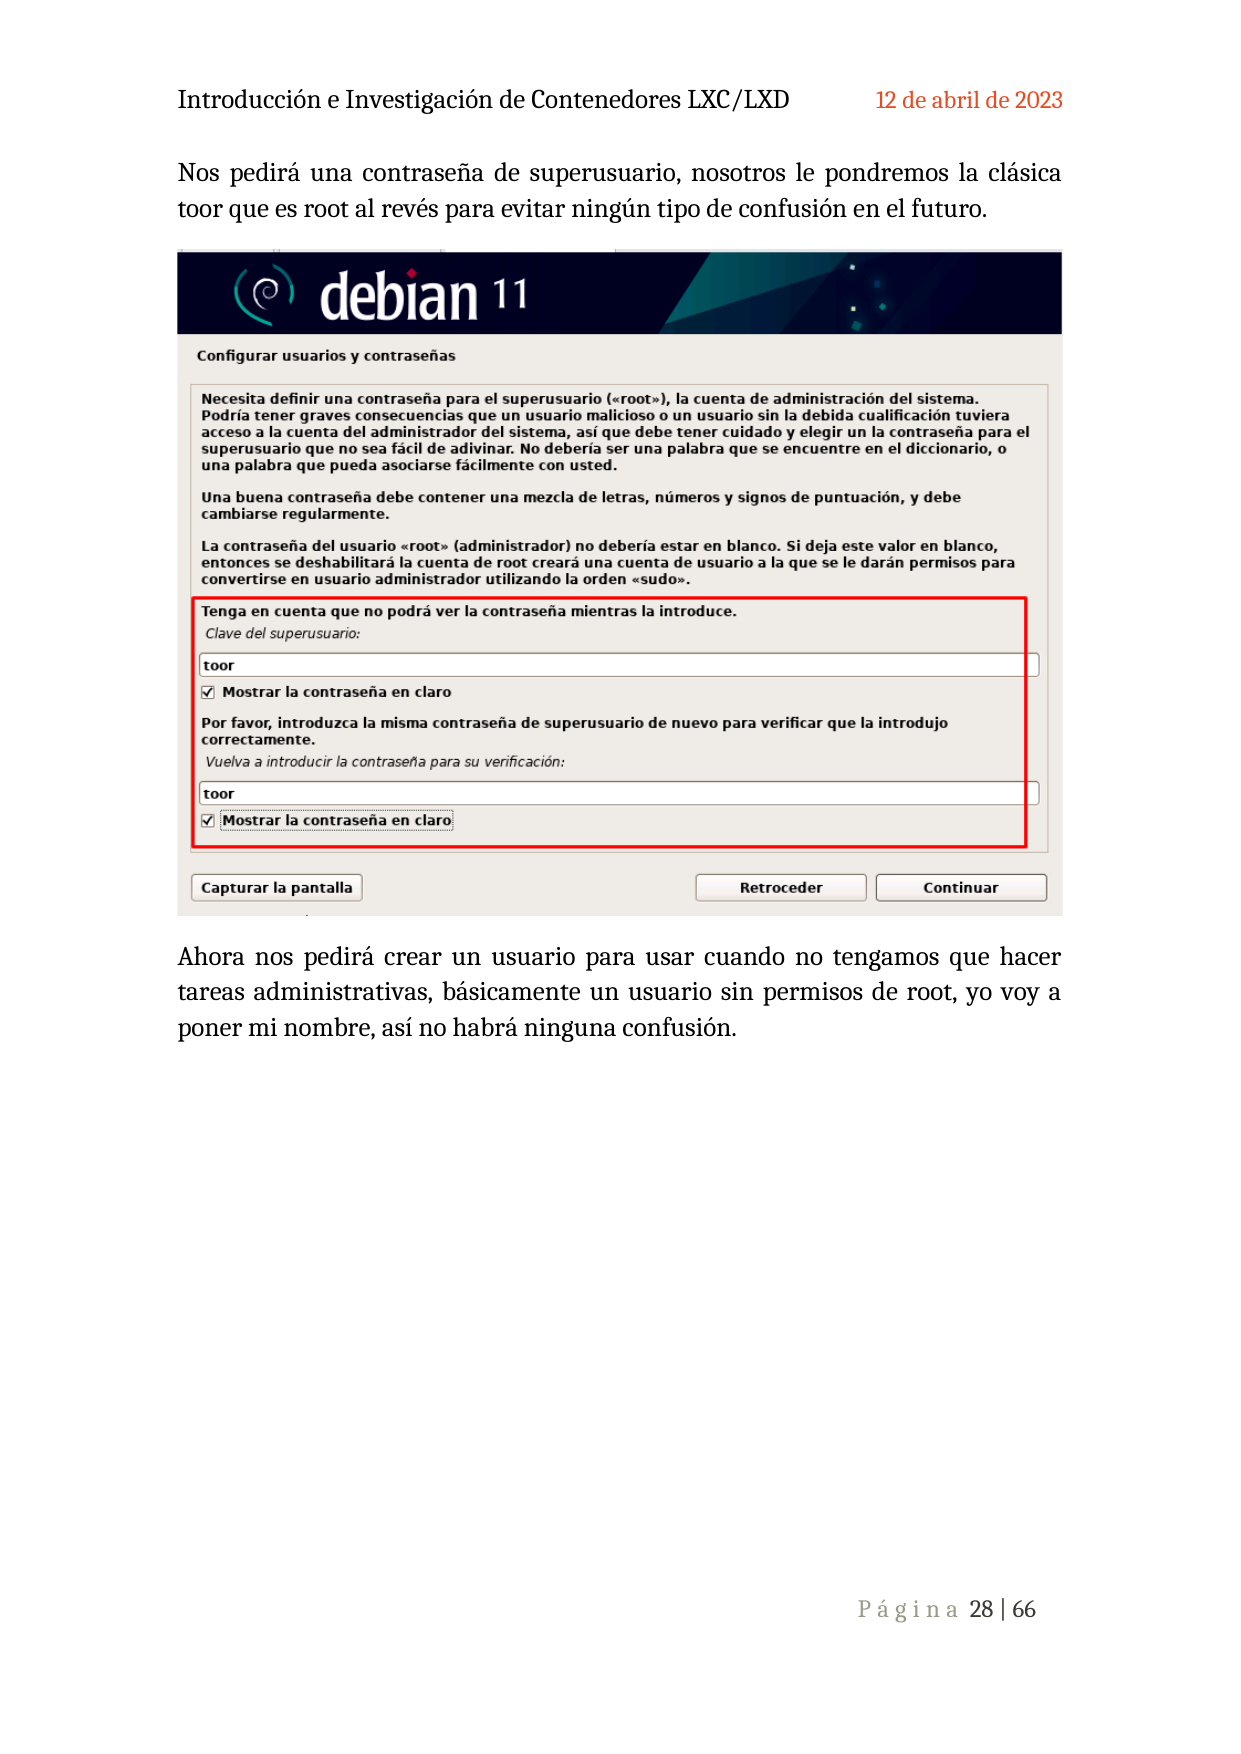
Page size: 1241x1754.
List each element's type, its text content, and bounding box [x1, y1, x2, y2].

picture [177, 249, 1063, 916]
text Ahora nos pedirá crear un usuario para usar cuando no tengamos que hacer tareas administrativas, básicamente un usuario sin permisos de root, yo voy a poner mi nombre, así no habrá ninguna confusión. [177, 941, 1063, 1043]
text Nos pedirá una contraseña de superusuario, nosotros le pondremos la clásica toor que es root al revés para evitar ningún tipo de confusión en el futuro. [177, 157, 1063, 224]
